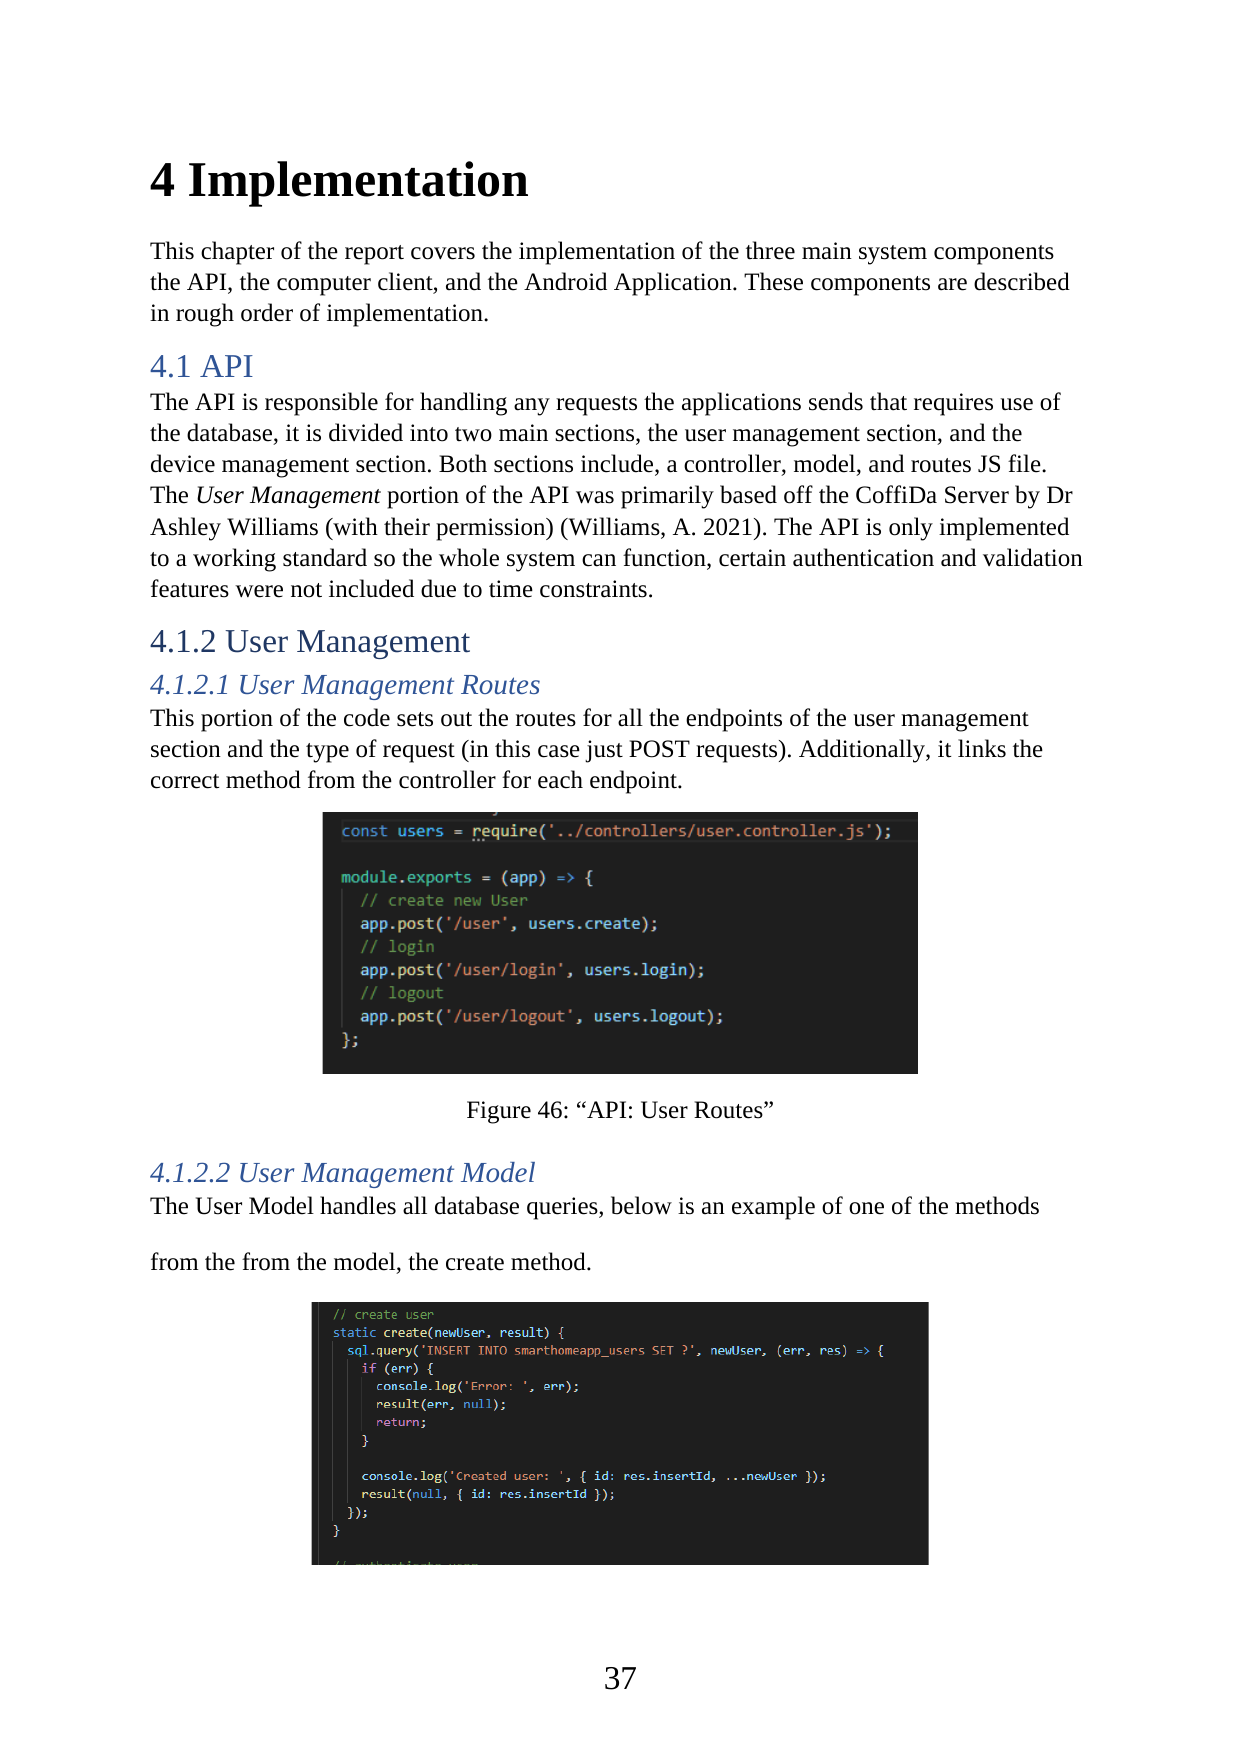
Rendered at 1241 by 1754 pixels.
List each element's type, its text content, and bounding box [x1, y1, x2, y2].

text This portion of the code sets out the routes for all the endpoints of the user management section and the type of request (in this case just POST requests). Additionally, it links the correct method from the controller for each endpoint. [150, 703, 1090, 794]
subtitle 4.1 API [150, 346, 1090, 384]
subtitle 4.1.2.2 User Management Model [150, 1155, 1090, 1188]
subtitle 4 Implementation [150, 150, 1090, 207]
subtitle 4.1.2 User Management [150, 621, 1090, 660]
text The API is responsible for handling any requests the applications sends that requires use of the database, it is divided into two main sections, the user management section, and the device management section. Both sections include, a controller, model, and routes JS file. The User Management portion of the API was primarily based off the CoffiDa Server by Dr Ashley Williams (with their permission) (Williams, A. 2021). The API is only implemented to a working standard so the whole system can function, certain authentication and validation features were not included due to time constraints. [150, 387, 1090, 602]
picture [311, 1302, 929, 1565]
text This chapter of the report covers the implementation of the three main system components the API, the computer client, and the Android Application. These components are described in rough order of implementation. [150, 236, 1090, 327]
picture [322, 812, 918, 1074]
text Figure 46: “API: User Routes” [150, 1095, 1090, 1124]
subtitle 4.1.2.1 User Management Routes [150, 667, 1090, 700]
text The User Model handles all database queries, below is an example of one of the methods from the from the model, the create method. [150, 1191, 1090, 1282]
